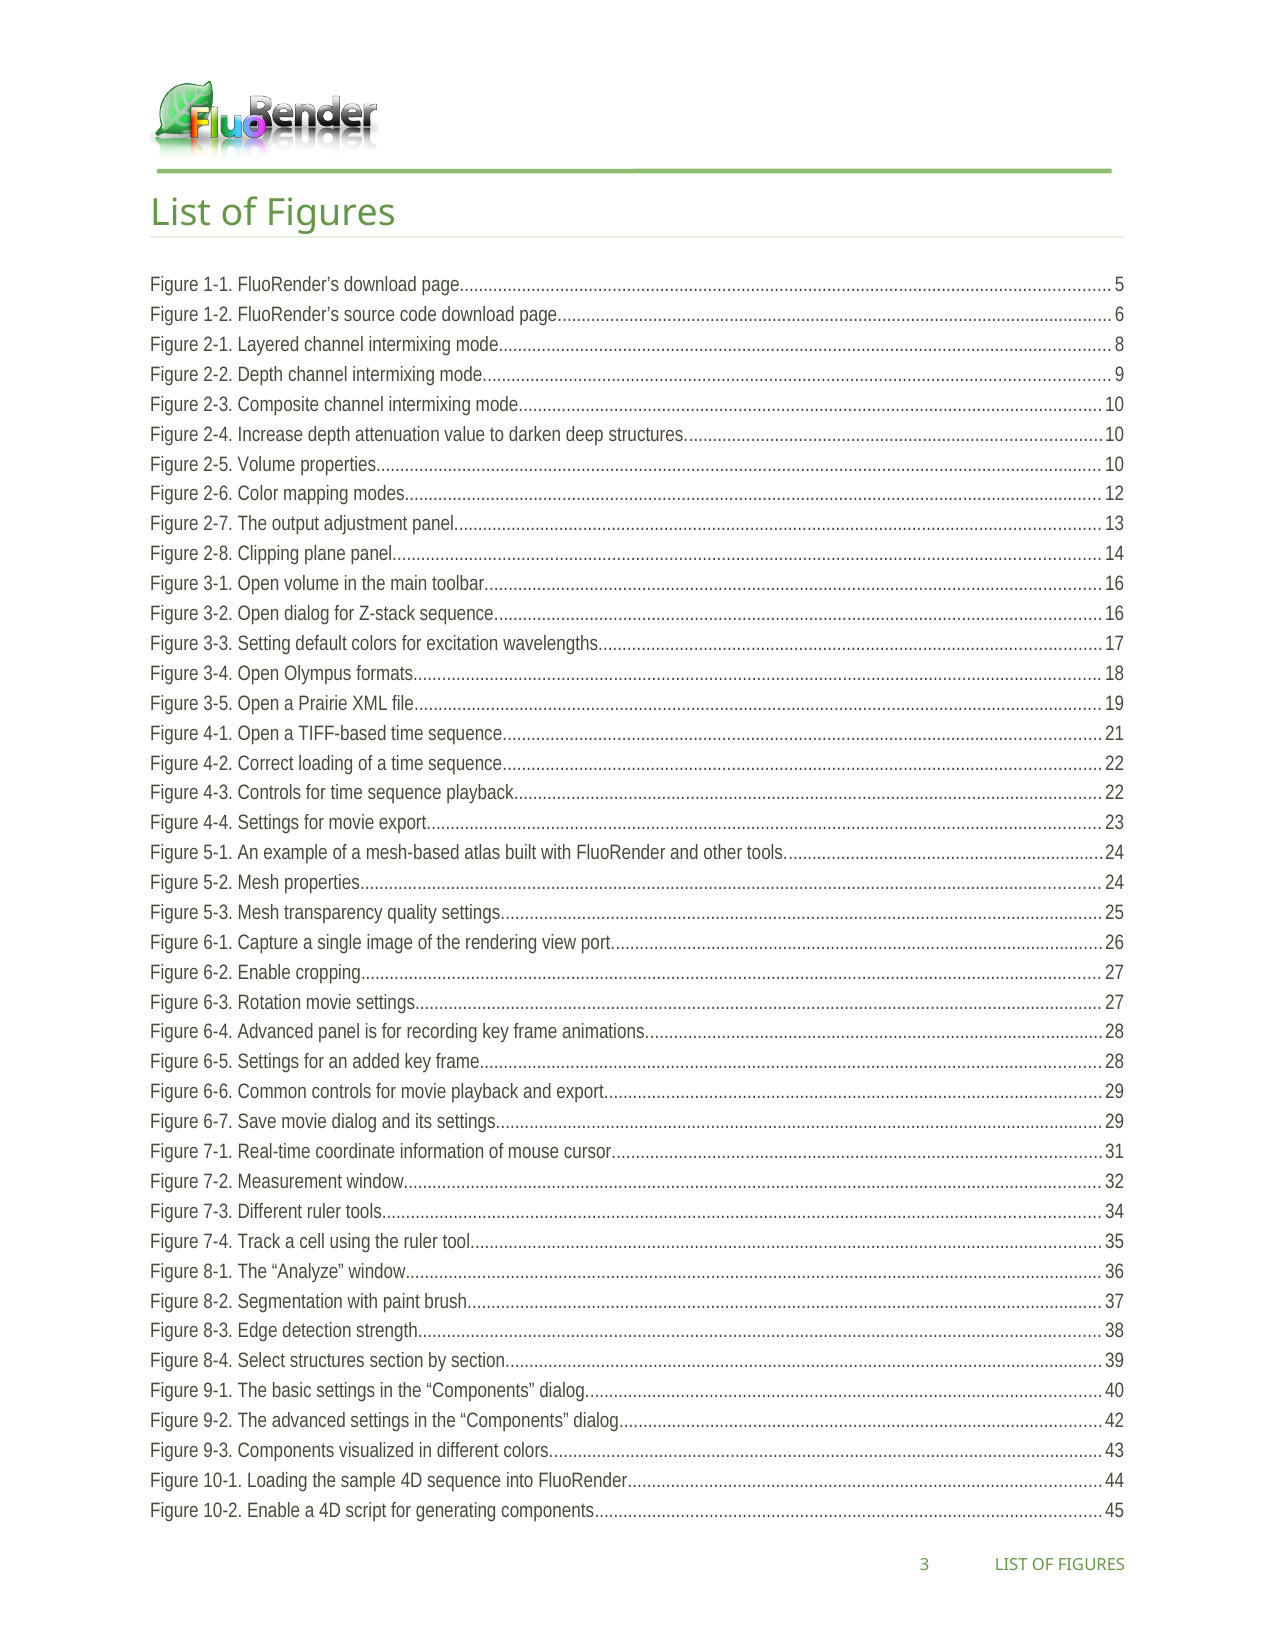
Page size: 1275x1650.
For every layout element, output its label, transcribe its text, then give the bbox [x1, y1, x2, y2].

text Figure 9-2. The advanced settings in the “Components” dialog. 42 [150, 1408, 1125, 1432]
subtitle List of Figures [150, 185, 1125, 236]
text Figure 8-4. Select structures section by section. 39 [150, 1348, 1125, 1372]
text Figure 3-4. Open Olympus formats. 18 [150, 661, 1125, 685]
text Figure 4-4. Settings for movie export. 23 [150, 810, 1125, 834]
text Figure 6-5. Settings for an added key frame. 28 [150, 1049, 1125, 1073]
text Figure 4-1. Open a TIFF-based time sequence. 21 [150, 721, 1125, 744]
text Figure 3-5. Open a Prairie XML file. 19 [150, 691, 1125, 714]
text Figure 2-2. Depth channel intermixing mode. 9 [150, 362, 1125, 386]
text Figure 8-2. Segmentation with paint brush. 37 [150, 1288, 1125, 1312]
text Figure 6-2. Enable cropping. 27 [150, 960, 1125, 984]
text Figure 3-1. Open volume in the main toolbar. 16 [150, 571, 1125, 595]
text Figure 4-2. Correct loading of a time sequence. 22 [150, 750, 1125, 774]
text Figure 2-7. The output adjustment panel. 13 [150, 511, 1125, 535]
text Figure 9-3. Components visualized in different colors. 43 [150, 1438, 1125, 1462]
text Figure 2-4. Increase depth attenuation value to darken deep structures. 10 [150, 422, 1125, 446]
text Figure 5-3. Mesh transparency quality settings. 25 [150, 900, 1125, 924]
text Figure 10-2. Enable a 4D script for generating components 45 [150, 1498, 1125, 1522]
text Figure 4-3. Controls for time sequence playback. 22 [150, 780, 1125, 804]
text Figure 5-1. An example of a mesh-based atlas built with FluoRender and other tools. 24 [150, 840, 1125, 864]
text Figure 5-2. Mesh properties. 24 [150, 870, 1125, 894]
text Figure 1-1. FluoRender’s download page. 5 [150, 272, 1125, 296]
picture [150, 75, 379, 162]
text Figure 8-3. Edge detection strength 38 [150, 1318, 1125, 1342]
text Figure 6-1. Capture a single image of the rendering view port. 26 [150, 930, 1125, 954]
text Figure 6-3. Rotation movie settings. 27 [150, 989, 1125, 1013]
text Figure 7-1. Real-time coordinate information of mouse cursor. 31 [150, 1139, 1125, 1163]
text Figure 3-3. Setting default colors for excitation wavelengths. 17 [150, 631, 1125, 655]
text Figure 10-1. Loading the sample 4D sequence into FluoRender 44 [150, 1468, 1125, 1492]
text Figure 7-3. Different ruler tools. 34 [150, 1199, 1125, 1223]
text Figure 2-1. Layered channel intermixing mode. 8 [150, 332, 1125, 356]
text Figure 6-4. Advanced panel is for recording key frame animations. 28 [150, 1019, 1125, 1043]
text Figure 2-5. Volume properties. 10 [150, 451, 1125, 475]
text Figure 9-1. The basic settings in the “Components” dialog. 40 [150, 1378, 1125, 1402]
text Figure 3-2. Open dialog for Z-stack sequence. 16 [150, 601, 1125, 625]
text Figure 2-8. Clipping plane panel. 14 [150, 541, 1125, 565]
text Figure 6-6. Common controls for movie playback and export. 29 [150, 1079, 1125, 1103]
text Figure 6-7. Save movie dialog and its settings. 29 [150, 1109, 1125, 1133]
text Figure 2-3. Composite channel intermixing mode. 10 [150, 392, 1125, 416]
text Figure 1-2. FluoRender’s source code download page. 6 [150, 302, 1125, 326]
text Figure 7-4. Track a cell using the ruler tool. 35 [150, 1229, 1125, 1253]
text Figure 8-1. The “Analyze” window. 36 [150, 1259, 1125, 1283]
text Figure 2-6. Color mapping modes 12 [150, 481, 1125, 505]
text Figure 7-2. Measurement window. 32 [150, 1169, 1125, 1193]
